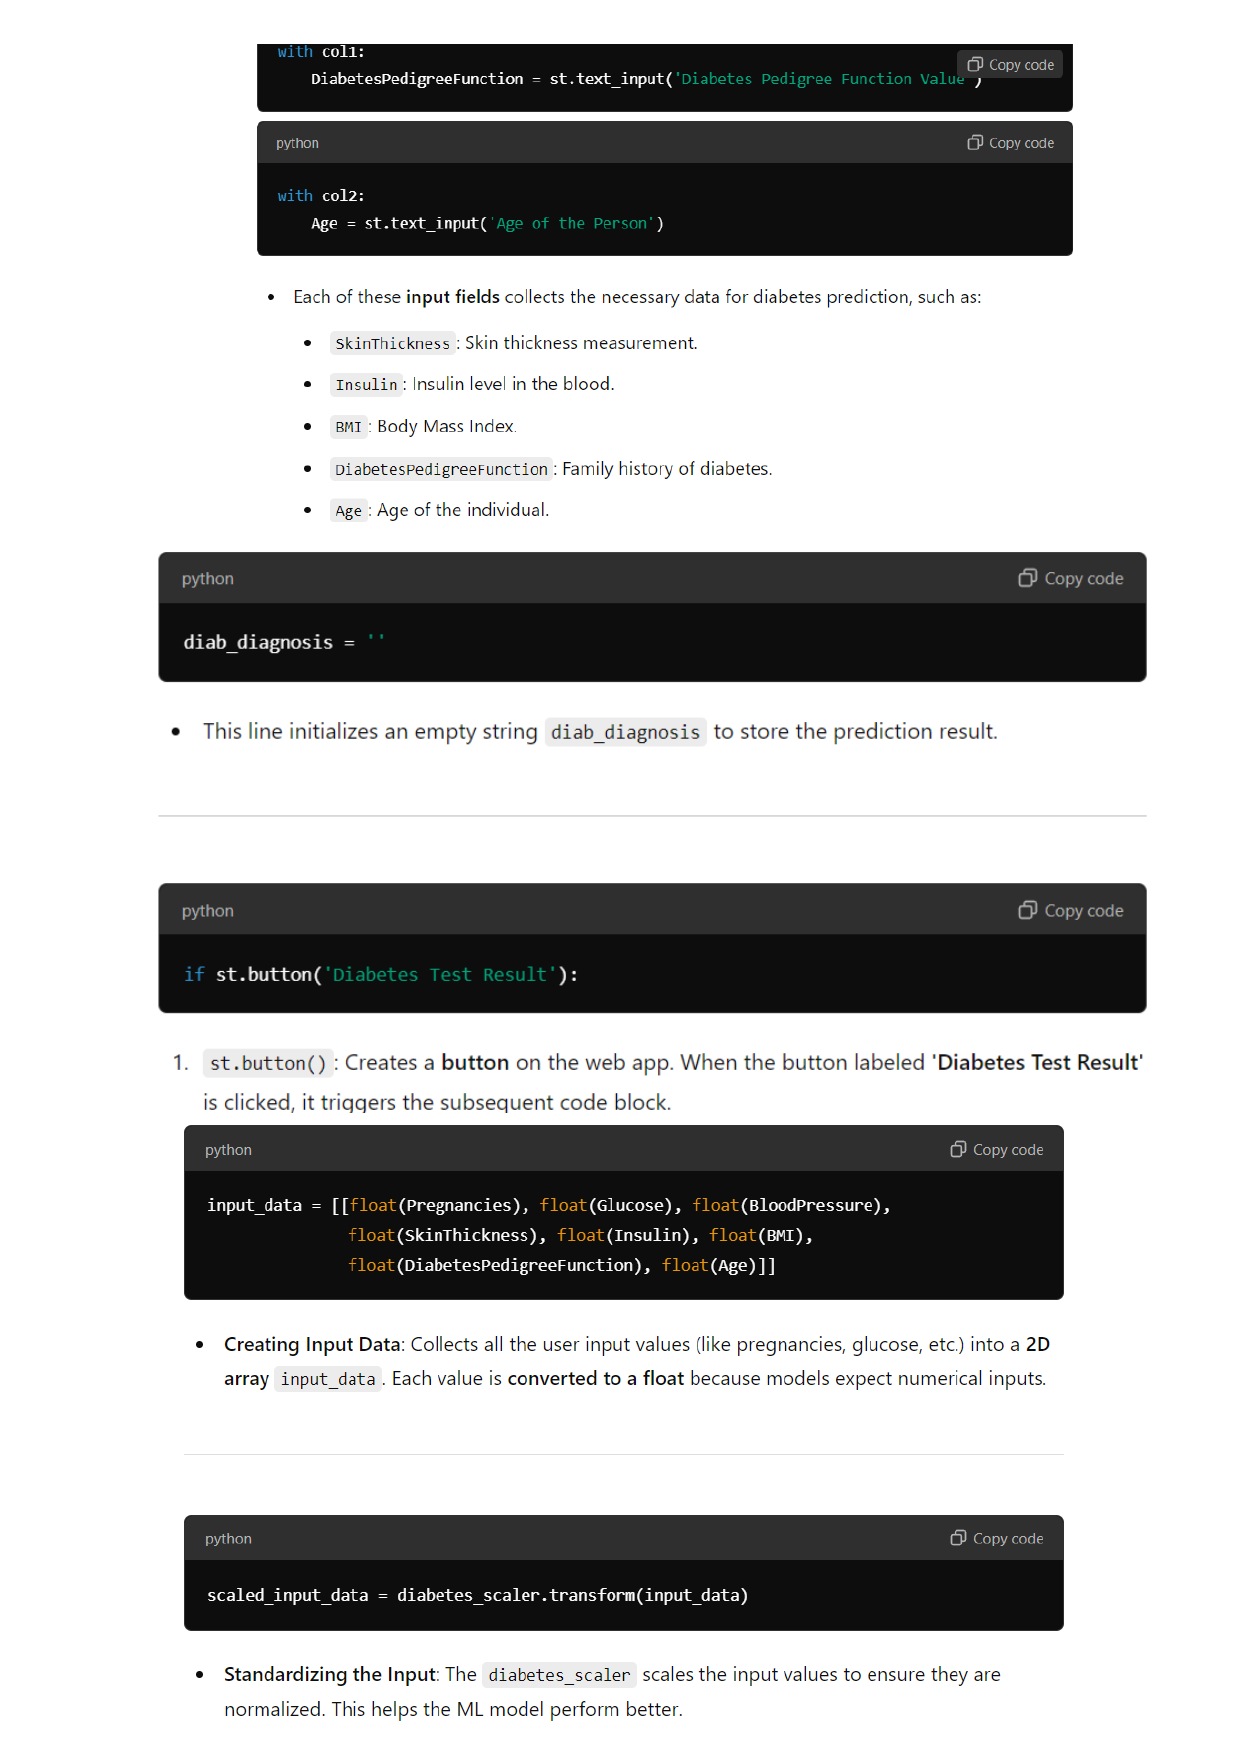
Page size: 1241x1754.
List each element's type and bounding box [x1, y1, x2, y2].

picture [240, 38, 1094, 524]
picture [138, 536, 1175, 1731]
